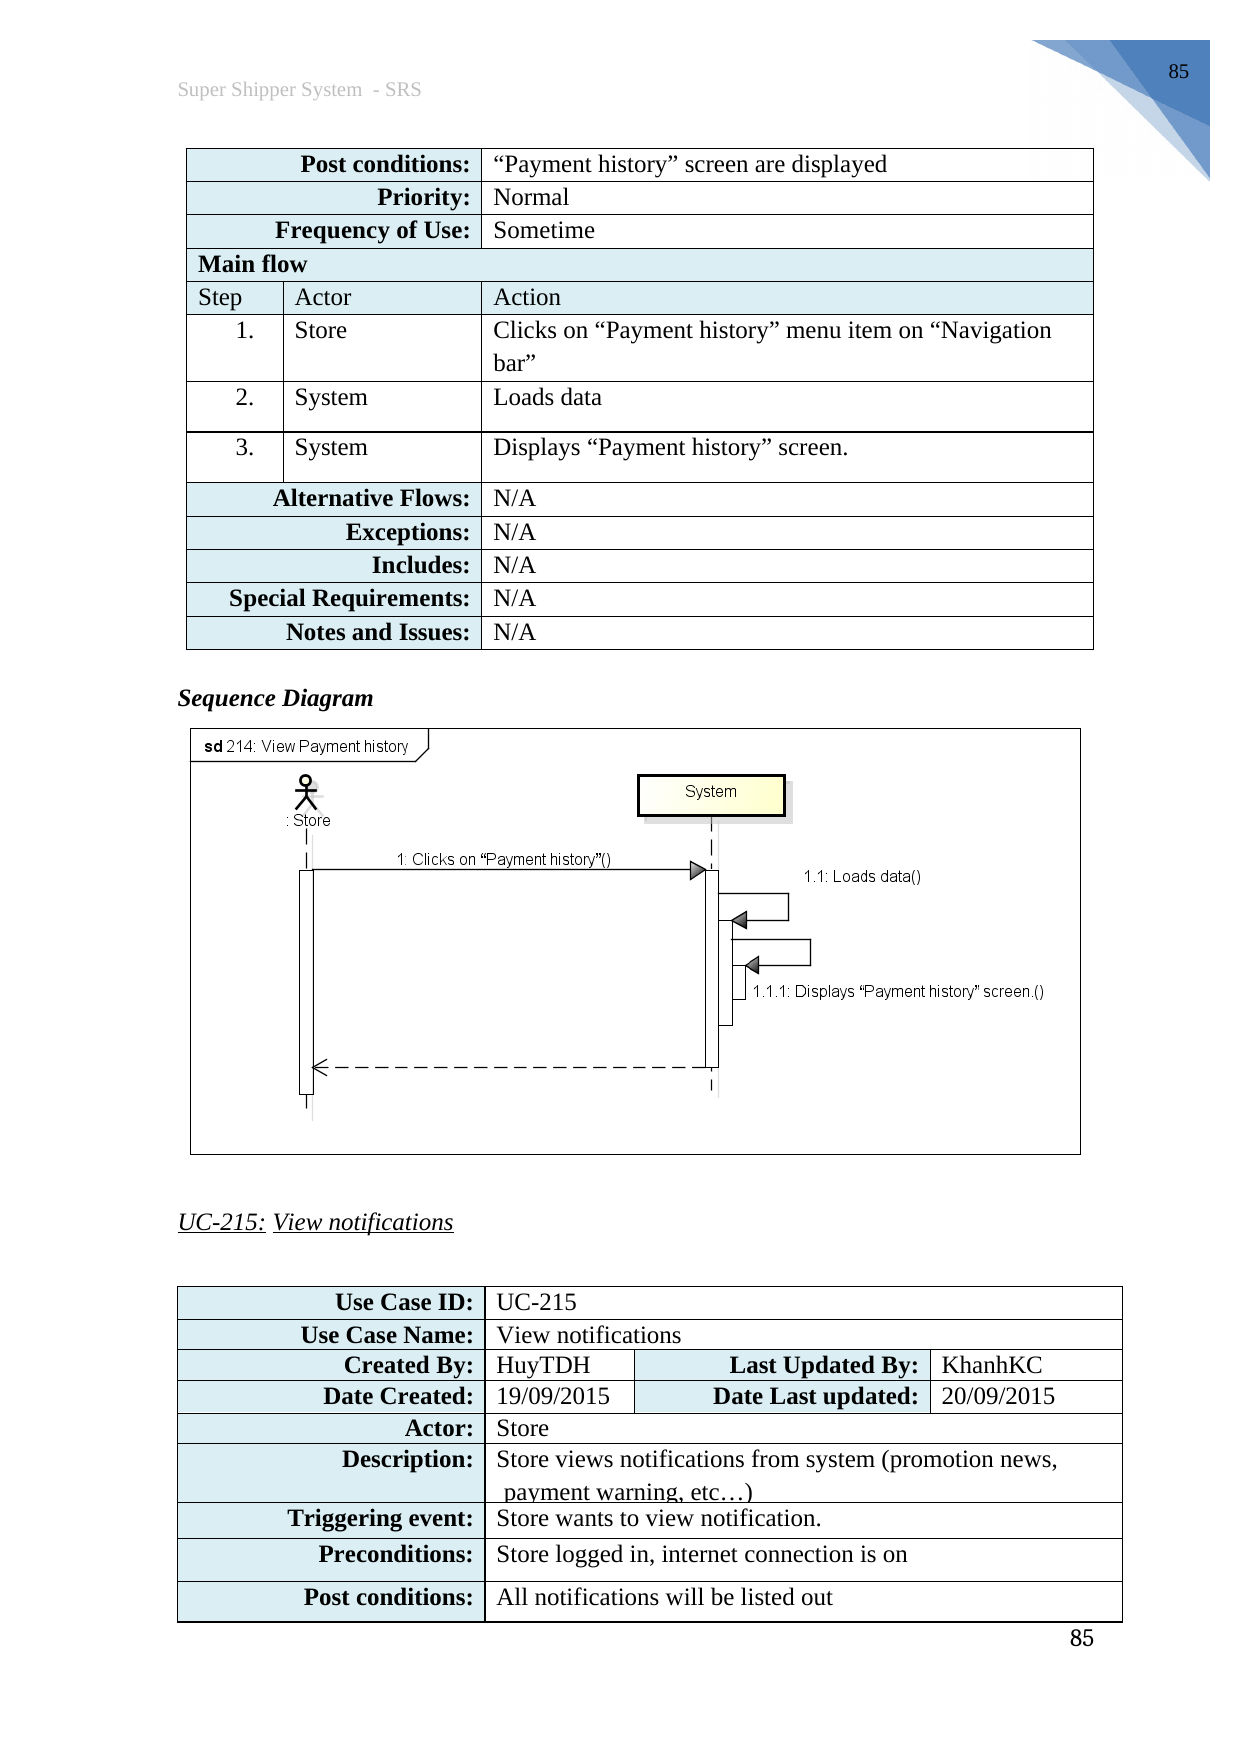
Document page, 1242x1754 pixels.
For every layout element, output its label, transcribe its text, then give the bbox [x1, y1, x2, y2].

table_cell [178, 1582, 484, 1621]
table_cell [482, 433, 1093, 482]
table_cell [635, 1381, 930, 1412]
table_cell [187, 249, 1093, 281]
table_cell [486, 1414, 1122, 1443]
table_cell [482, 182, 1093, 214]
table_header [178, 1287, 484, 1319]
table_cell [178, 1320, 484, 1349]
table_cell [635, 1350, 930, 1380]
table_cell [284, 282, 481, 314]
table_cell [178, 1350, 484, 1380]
subtitle UC-215: View notifications [177, 1207, 1094, 1236]
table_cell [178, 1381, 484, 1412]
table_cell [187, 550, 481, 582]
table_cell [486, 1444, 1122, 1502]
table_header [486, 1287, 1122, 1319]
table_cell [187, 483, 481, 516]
picture [1029, 40, 1210, 182]
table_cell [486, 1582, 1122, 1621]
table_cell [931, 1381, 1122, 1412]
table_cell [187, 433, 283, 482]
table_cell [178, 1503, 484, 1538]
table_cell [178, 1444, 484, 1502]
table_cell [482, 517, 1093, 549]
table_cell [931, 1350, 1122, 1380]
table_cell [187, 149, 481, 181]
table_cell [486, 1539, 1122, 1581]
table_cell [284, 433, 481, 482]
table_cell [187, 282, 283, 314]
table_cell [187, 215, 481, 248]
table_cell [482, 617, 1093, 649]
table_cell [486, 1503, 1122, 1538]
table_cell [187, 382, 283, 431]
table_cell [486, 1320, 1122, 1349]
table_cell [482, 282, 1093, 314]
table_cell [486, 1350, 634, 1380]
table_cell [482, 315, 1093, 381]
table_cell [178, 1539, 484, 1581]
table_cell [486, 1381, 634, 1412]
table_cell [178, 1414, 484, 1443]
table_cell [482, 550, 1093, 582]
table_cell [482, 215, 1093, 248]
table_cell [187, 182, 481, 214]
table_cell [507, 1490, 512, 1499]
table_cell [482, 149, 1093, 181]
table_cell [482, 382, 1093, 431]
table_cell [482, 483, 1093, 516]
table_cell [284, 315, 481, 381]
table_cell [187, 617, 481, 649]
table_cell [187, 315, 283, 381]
text Sequence Diagram [177, 683, 1094, 712]
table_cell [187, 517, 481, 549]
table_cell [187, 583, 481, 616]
picture [177, 715, 1093, 1166]
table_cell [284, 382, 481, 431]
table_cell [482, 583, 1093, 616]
